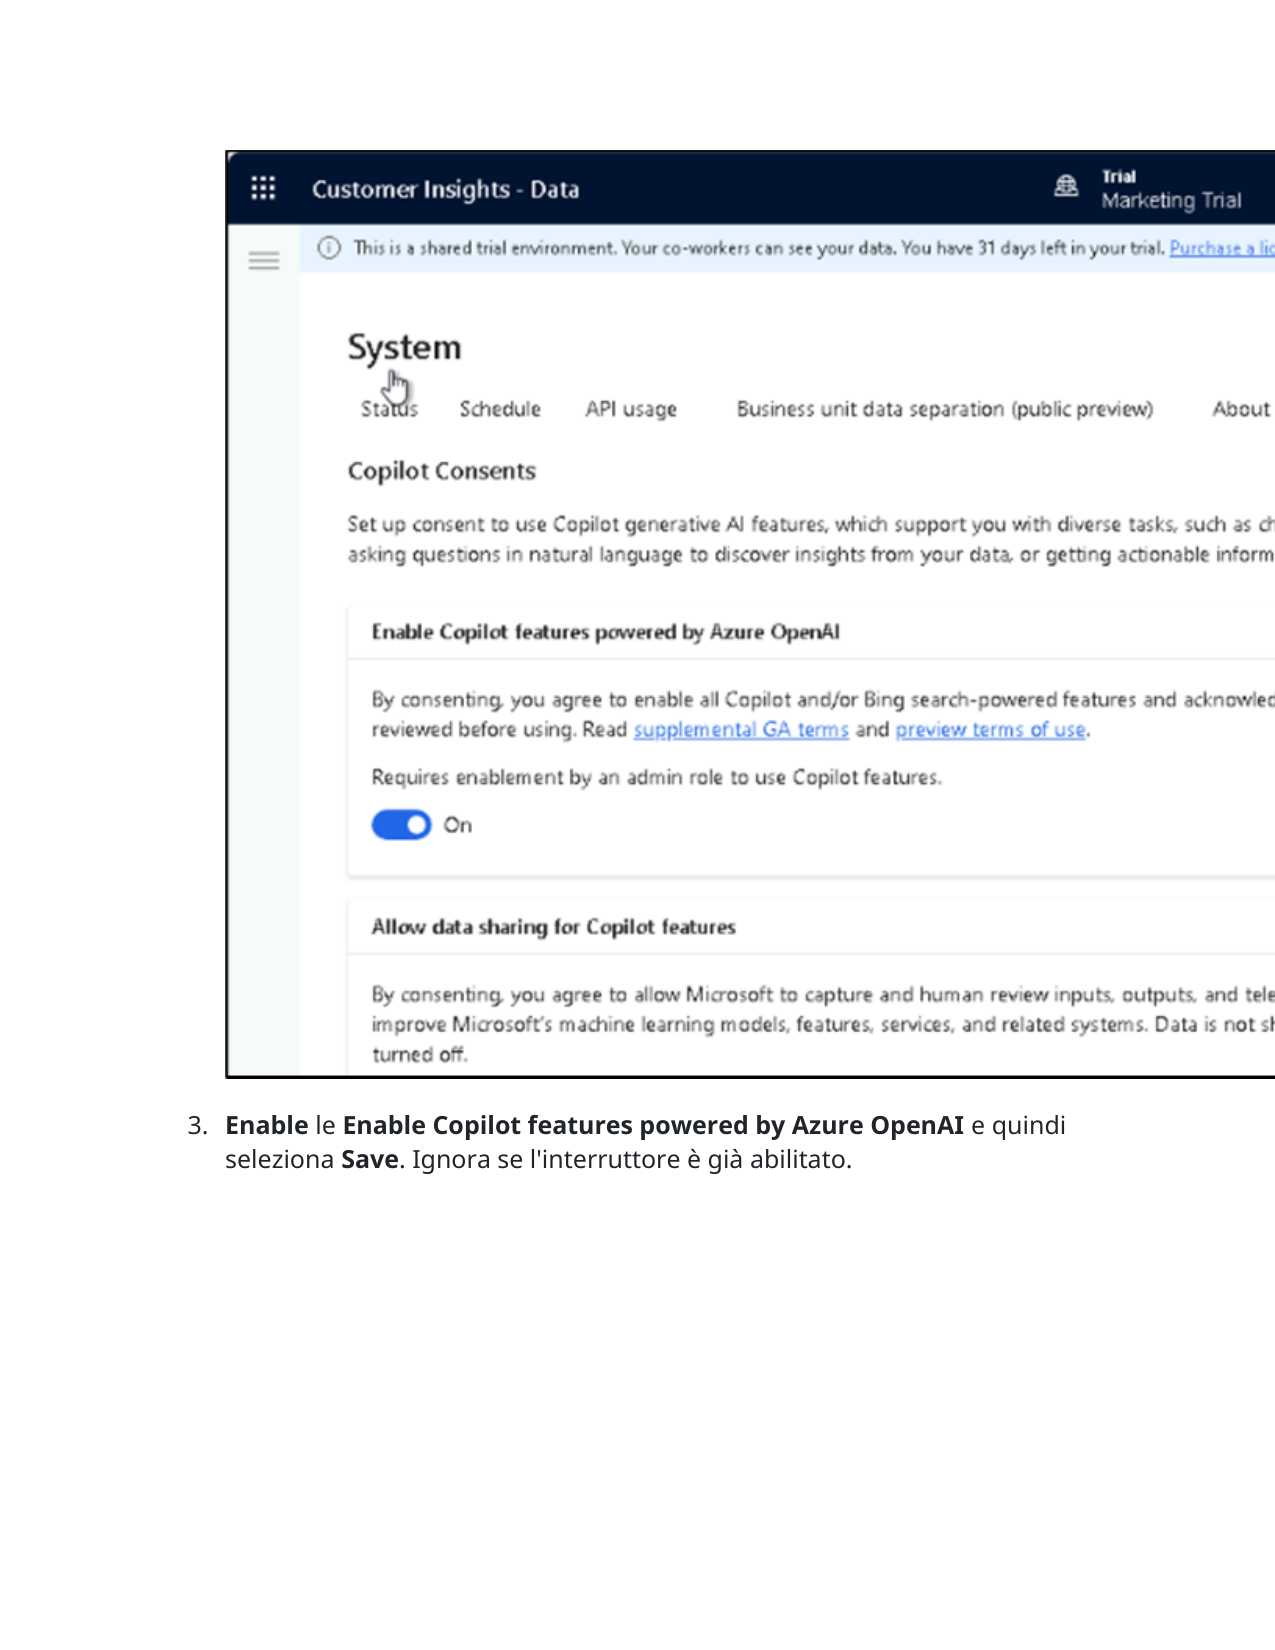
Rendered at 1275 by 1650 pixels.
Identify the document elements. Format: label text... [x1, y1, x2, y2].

list Enable le Enable Copilot features powered by Azure OpenAI e quindi seleziona Save. Ignora se l'interruttore è già abilitato. [187, 1107, 1125, 1175]
picture [225, 150, 1275, 1079]
